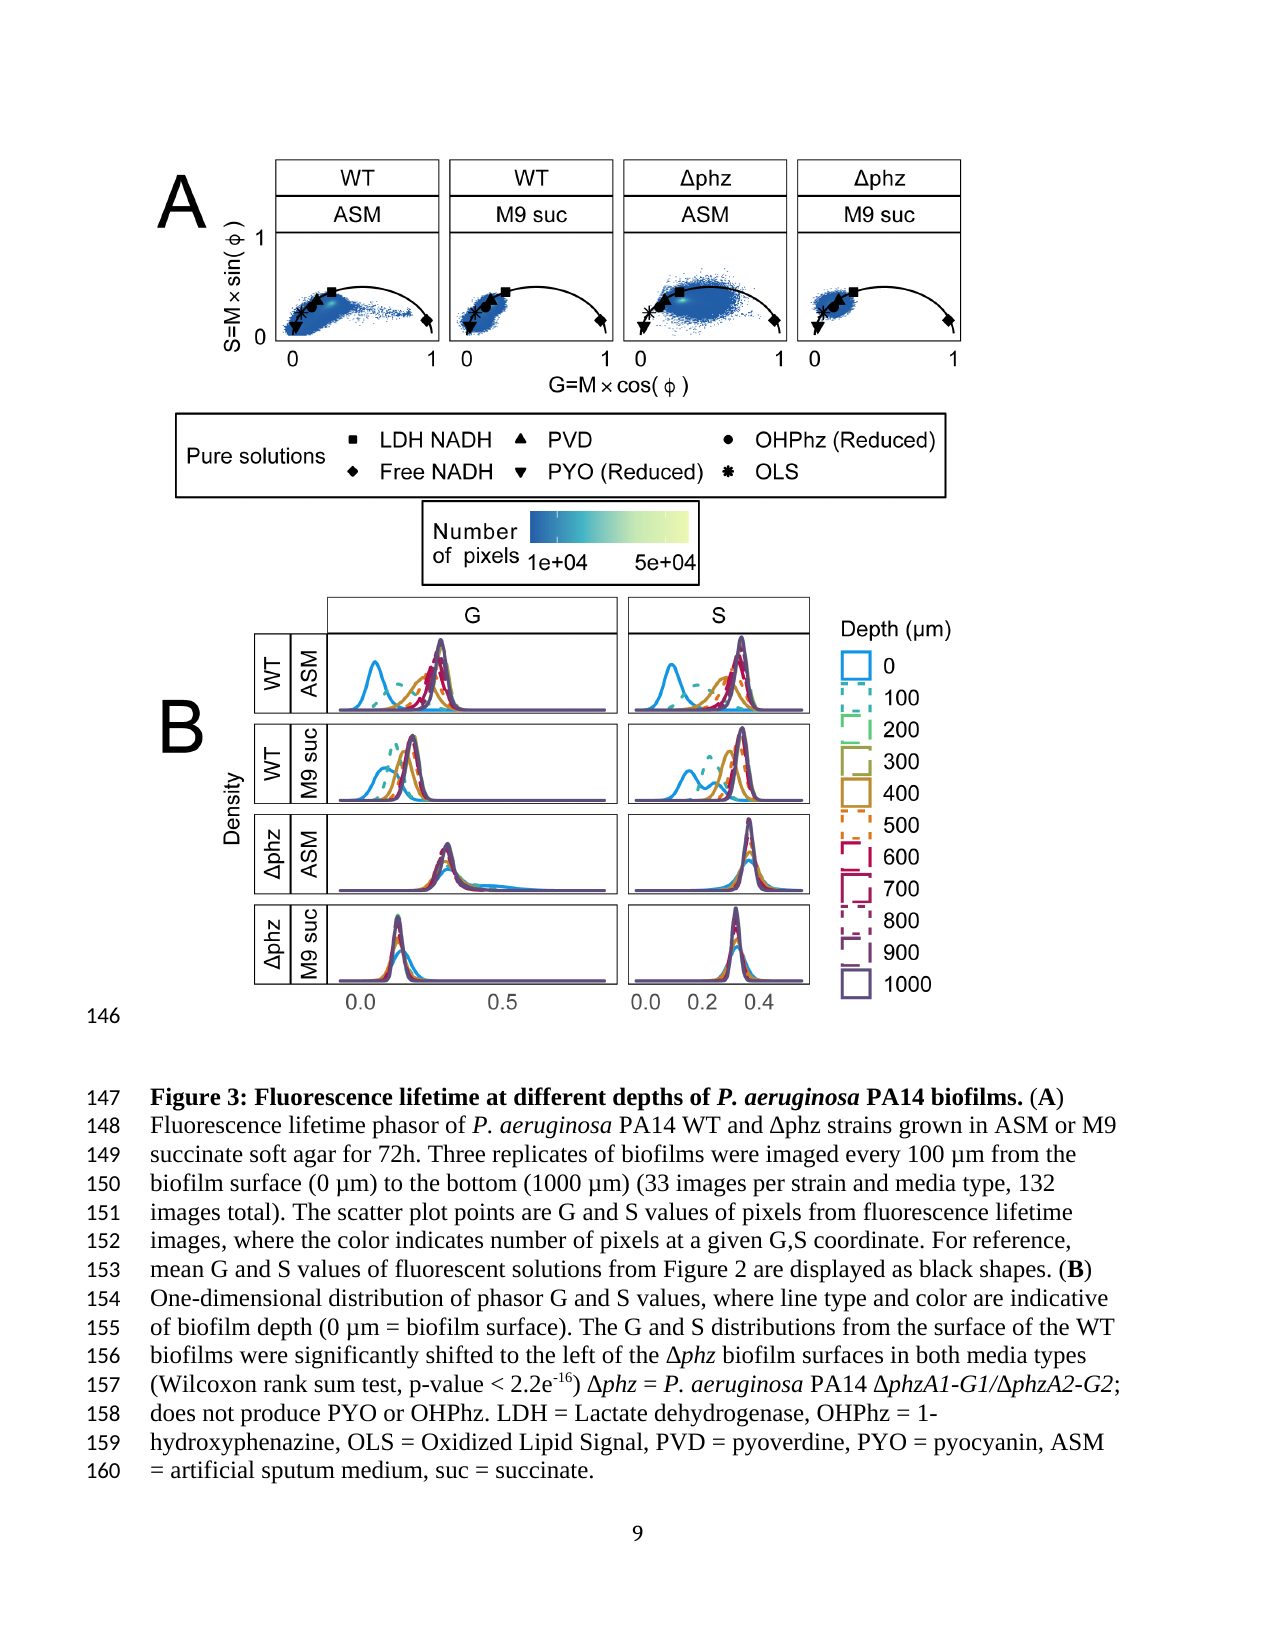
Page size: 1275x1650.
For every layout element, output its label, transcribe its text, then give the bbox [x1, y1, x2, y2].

text Figure 3: Fluorescence lifetime at different depths of P. aeruginosa PA14 biofilms. (A) Fluorescence lifetime phasor of P. aeruginosa PA14 WT and ∆phz strains grown in ASM or M9 succinate soft agar for 72h. Three replicates of biofilms were imaged every 100 µm from the biofilm surface (0 µm) to the bottom (1000 µm) (33 images per strain and media type, 132 images total). The scatter plot points are G and S values of pixels from fluorescence lifetime images, where the color indicates number of pixels at a given G,S coordinate. For reference, mean G and S values of fluorescent solutions from Figure 2 are displayed as black shapes. (B) One-dimensional distribution of phasor G and S values, where line type and color are indicative of biofilm depth (0 µm = biofilm surface). The G and S distributions from the surface of the WT biofilms were significantly shifted to the left of the ∆phz biofilm surfaces in both media types (Wilcoxon rank sum test, p-value < 2.2e-16) ∆phz = P. aeruginosa PA14 ∆phzA1-G1/∆phzA2-G2; does not produce PYO or OHPhz. LDH = Lactate dehydrogenase, OHPhz = 1-hydroxyphenazine, OLS = Oxidized Lipid Signal, PVD = pyoverdine, PYO = pyocyanin, ASM = artificial sputum medium, suc = succinate. [150, 1082, 1125, 1484]
picture [150, 150, 971, 1024]
